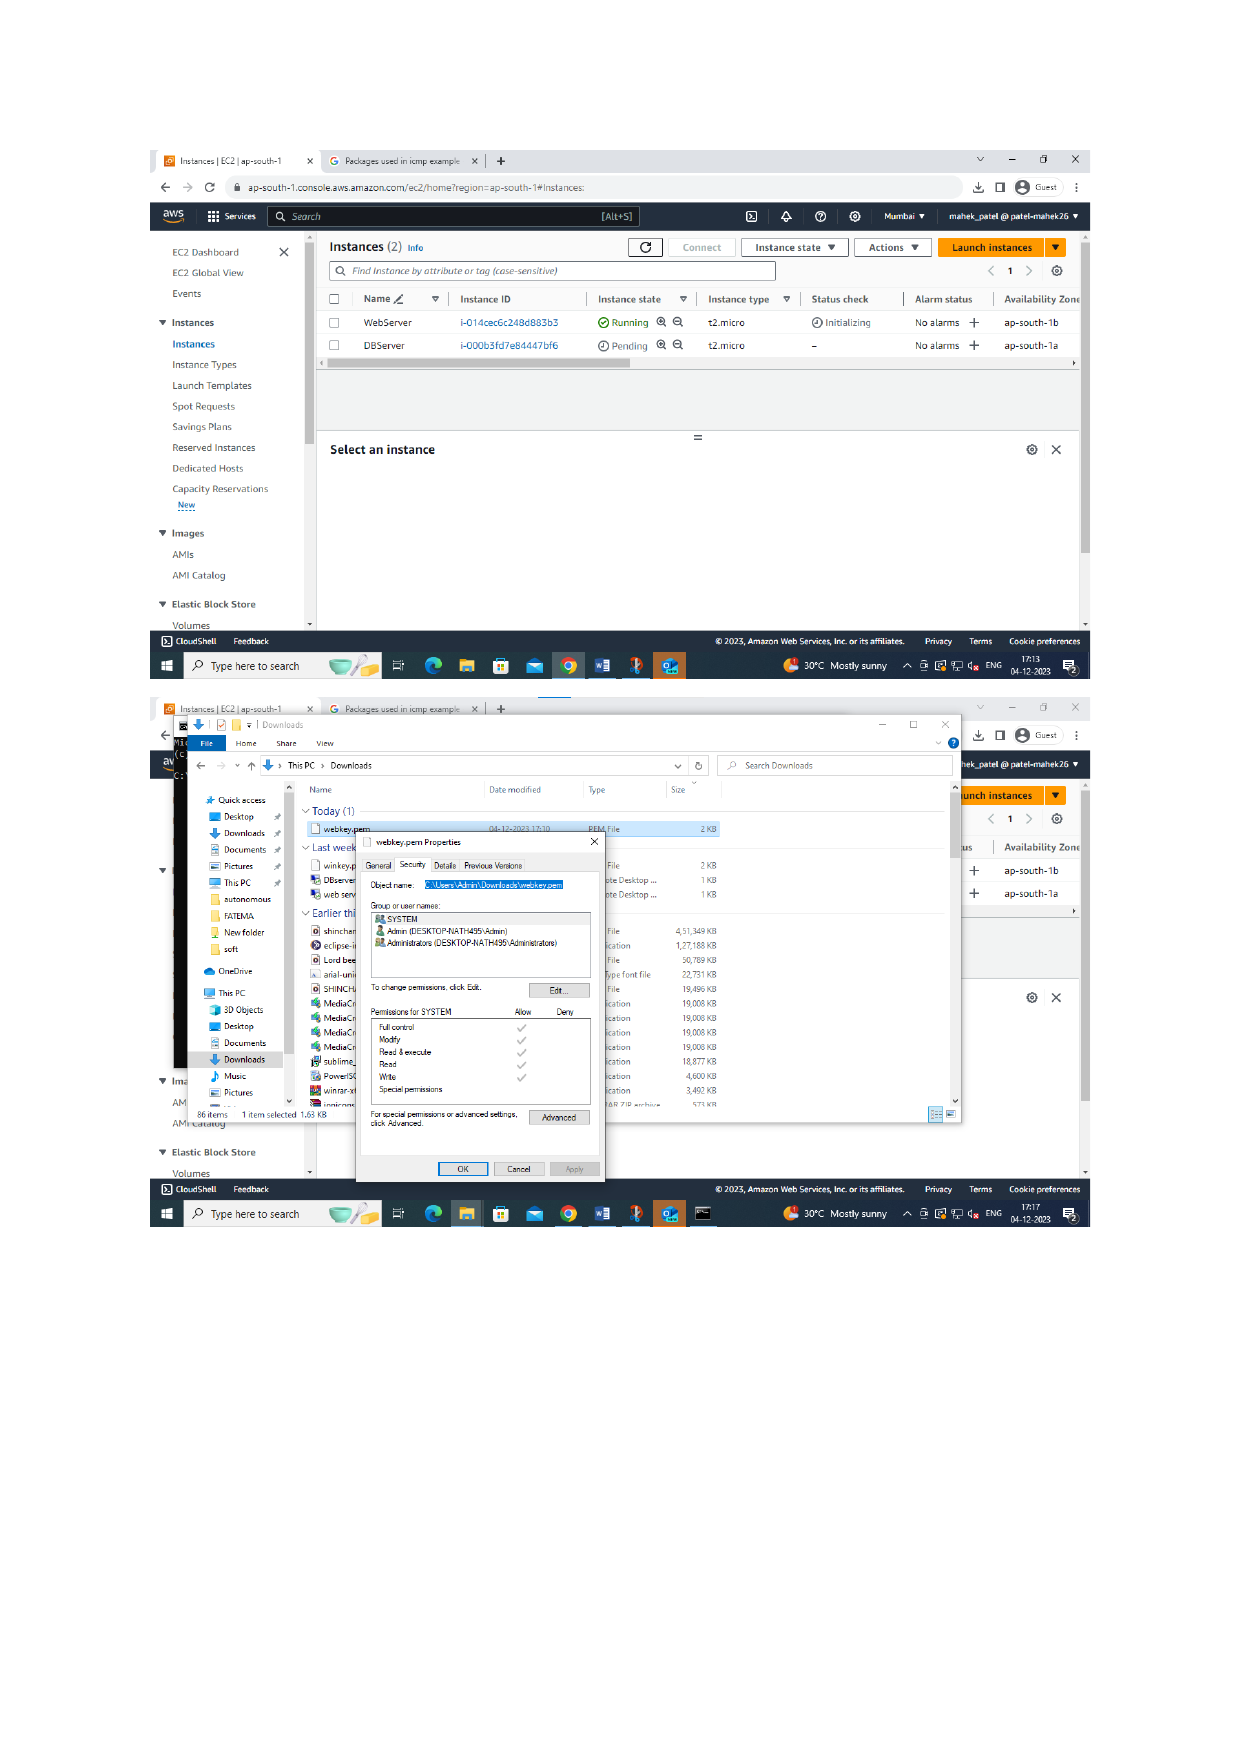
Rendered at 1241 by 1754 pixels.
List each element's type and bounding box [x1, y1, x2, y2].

picture [150, 150, 1091, 679]
picture [150, 697, 1091, 1227]
